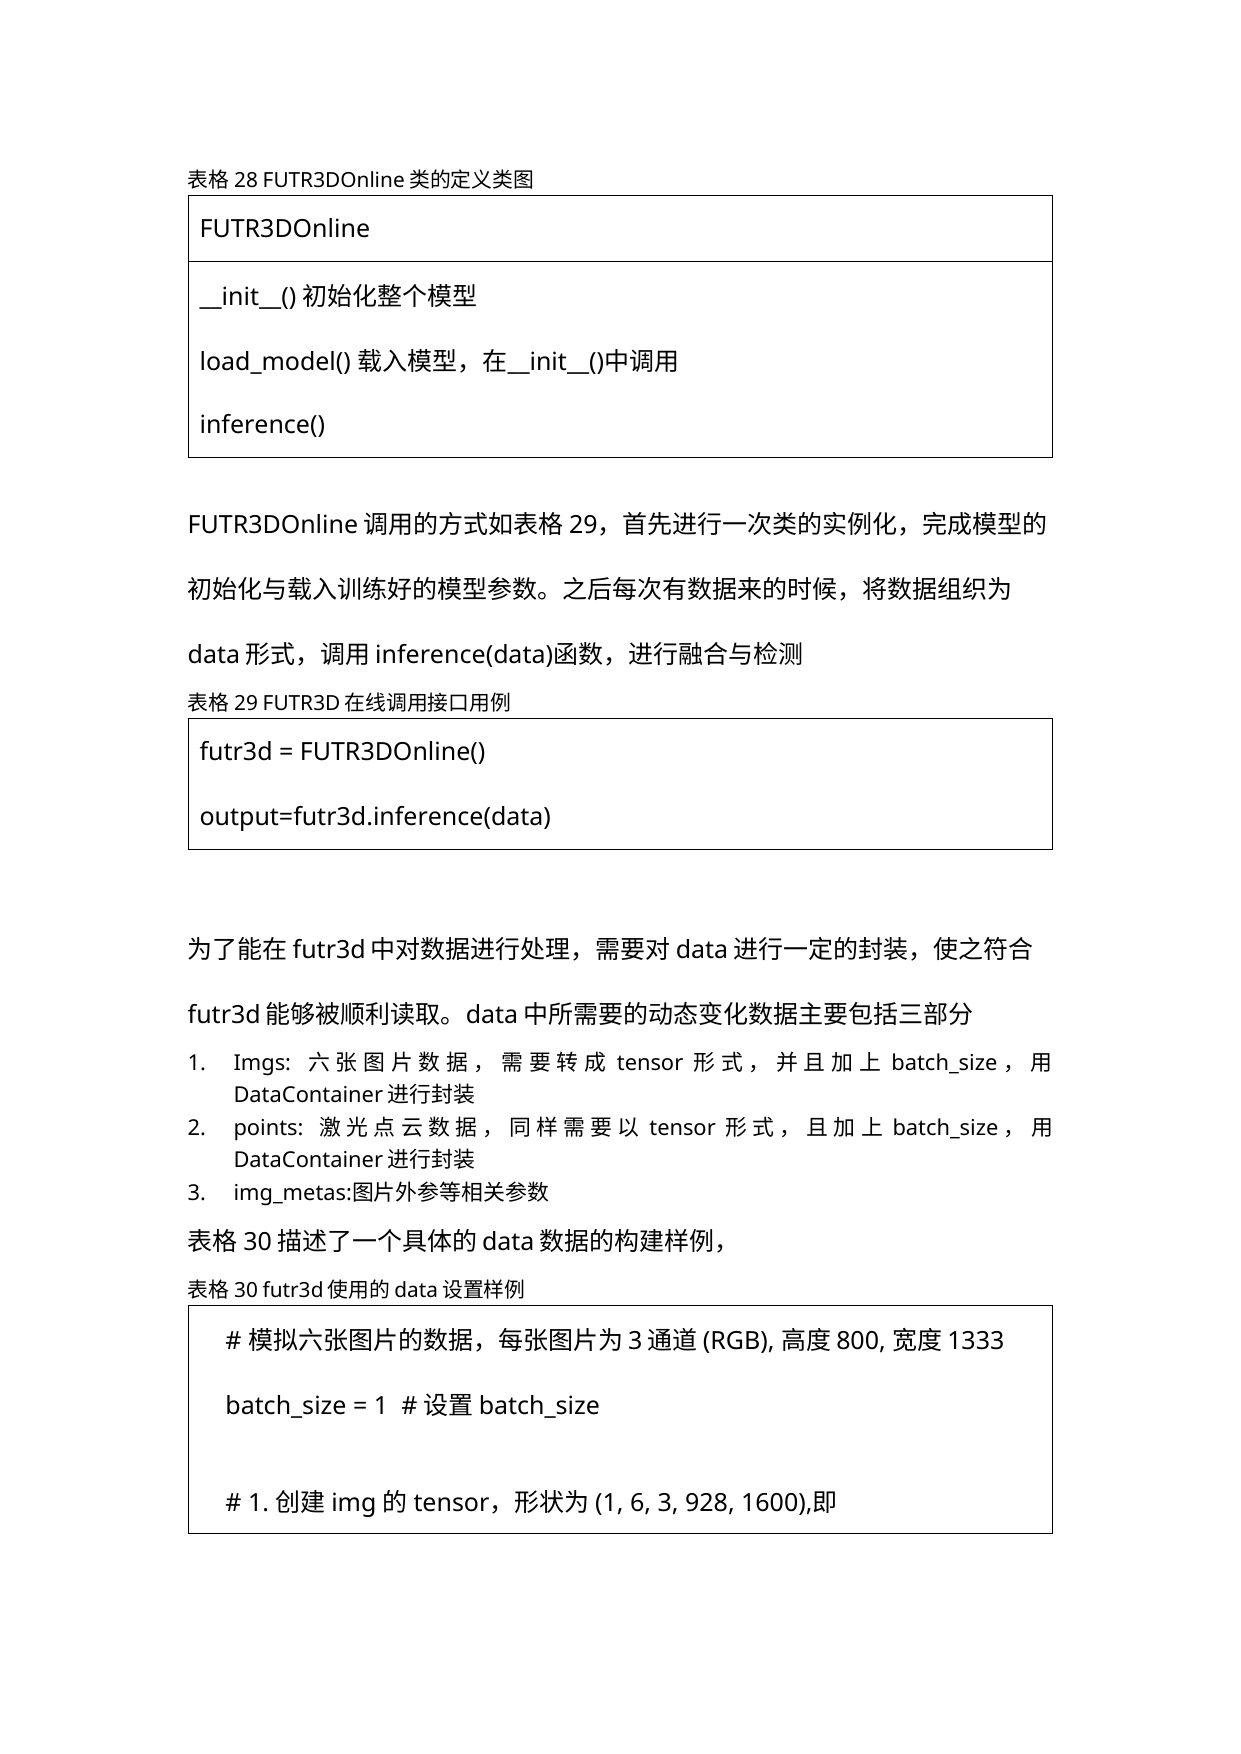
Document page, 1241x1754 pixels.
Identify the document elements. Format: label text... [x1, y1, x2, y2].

text 表格 29 FUTR3D在线调用接口用例 [187, 685, 1053, 718]
table_cell __init__() 初始化整个模型 load_model() 载入模型，在__init__()中调用 inference() [189, 262, 1052, 457]
list img_metas:图片外参等相关参数 [187, 1175, 1053, 1207]
text 为了能在futr3d中对数据进行处理，需要对data进行一定的封装，使之符合futr3d能够被顺利读取。data中所需要的动态变化数据主要包括三部分 [187, 915, 1053, 1045]
list Imgs: 六张图片数据，需要转成tensor形式，并且加上batch_size，用DataContainer进行封装 [187, 1045, 1053, 1110]
table_header futr3d = FUTR3DOnline() output=futr3d.inference(data) [189, 719, 1052, 849]
text 表格 30描述了一个具体的data数据的构建样例， [187, 1207, 1053, 1272]
text FUTR3DOnline调用的方式如表格 29，首先进行一次类的实例化，完成模型的初始化与载入训练好的模型参数。之后每次有数据来的时候，将数据组织为data形式，调用inference(data)函数，进行融合与检测 [187, 490, 1053, 685]
text 表格 28 FUTR3DOnline类的定义类图 [187, 162, 1053, 194]
table_header FUTR3DOnline [189, 196, 1052, 261]
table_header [189, 1306, 1052, 1533]
text 表格 30 futr3d使用的data设置样例 [187, 1272, 1053, 1305]
list points: 激光点云数据，同样需要以tensor形式，且加上batch_size，用DataContainer进行封装 [187, 1110, 1053, 1175]
